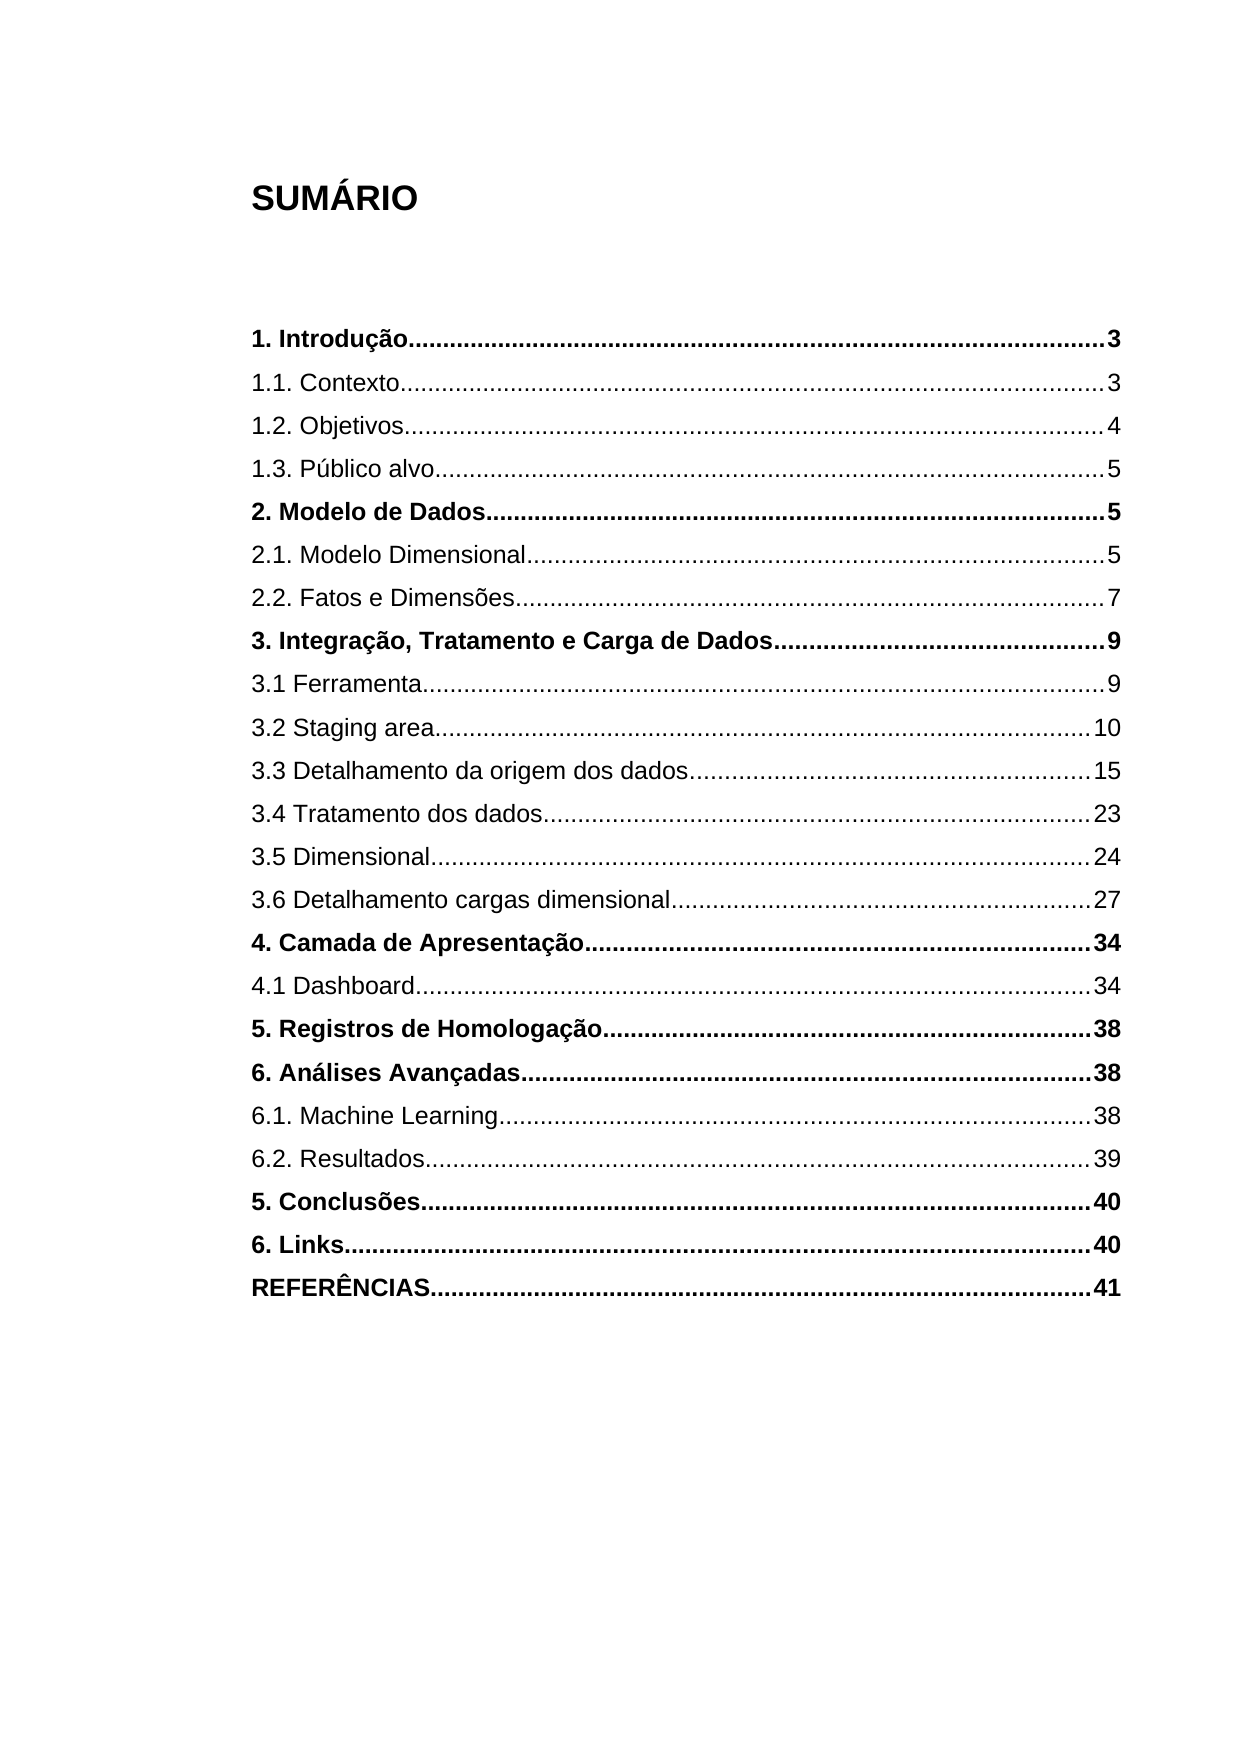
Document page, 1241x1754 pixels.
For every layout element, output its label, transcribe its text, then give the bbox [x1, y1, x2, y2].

text 6.1. Machine Learning 38 [177, 1101, 1122, 1129]
text 4.1 Dashboard 34 [177, 971, 1122, 1000]
text 2.2. Fatos e Dimensões 7 [177, 583, 1122, 612]
text 3.3 Detalhamento da origem dos dados 15 [177, 756, 1122, 784]
text 6.2. Resultados 39 [177, 1144, 1122, 1173]
text 3.6 Detalhamento cargas dimensional 27 [177, 885, 1122, 914]
text 3.4 Tratamento dos dados 23 [177, 799, 1122, 828]
text 1.1. Contexto 3 [177, 368, 1122, 396]
text 1. Introdução 3 [177, 324, 1122, 353]
text 5. Conclusões 40 [177, 1187, 1122, 1216]
text SUMÁRIO [177, 177, 1122, 218]
text 3.5 Dimensional 24 [177, 842, 1122, 871]
text 1.3. Público alvo 5 [177, 454, 1122, 483]
text 3.2 Staging area 10 [177, 713, 1122, 741]
text 3. Integração, Tratamento e Carga de Dados 9 [177, 626, 1122, 655]
text 1.2. Objetivos 4 [177, 411, 1122, 439]
text 5. Registros de Homologação 38 [177, 1014, 1122, 1043]
text 6. Links 40 [177, 1230, 1122, 1259]
text 6. Análises Avançadas 38 [177, 1058, 1122, 1086]
text 4. Camada de Apresentação 34 [177, 928, 1122, 957]
text REFERÊNCIAS 41 [177, 1273, 1122, 1302]
text 3.1 Ferramenta 9 [177, 669, 1122, 698]
text 2.1. Modelo Dimensional 5 [177, 540, 1122, 569]
text 2. Modelo de Dados 5 [177, 497, 1122, 526]
